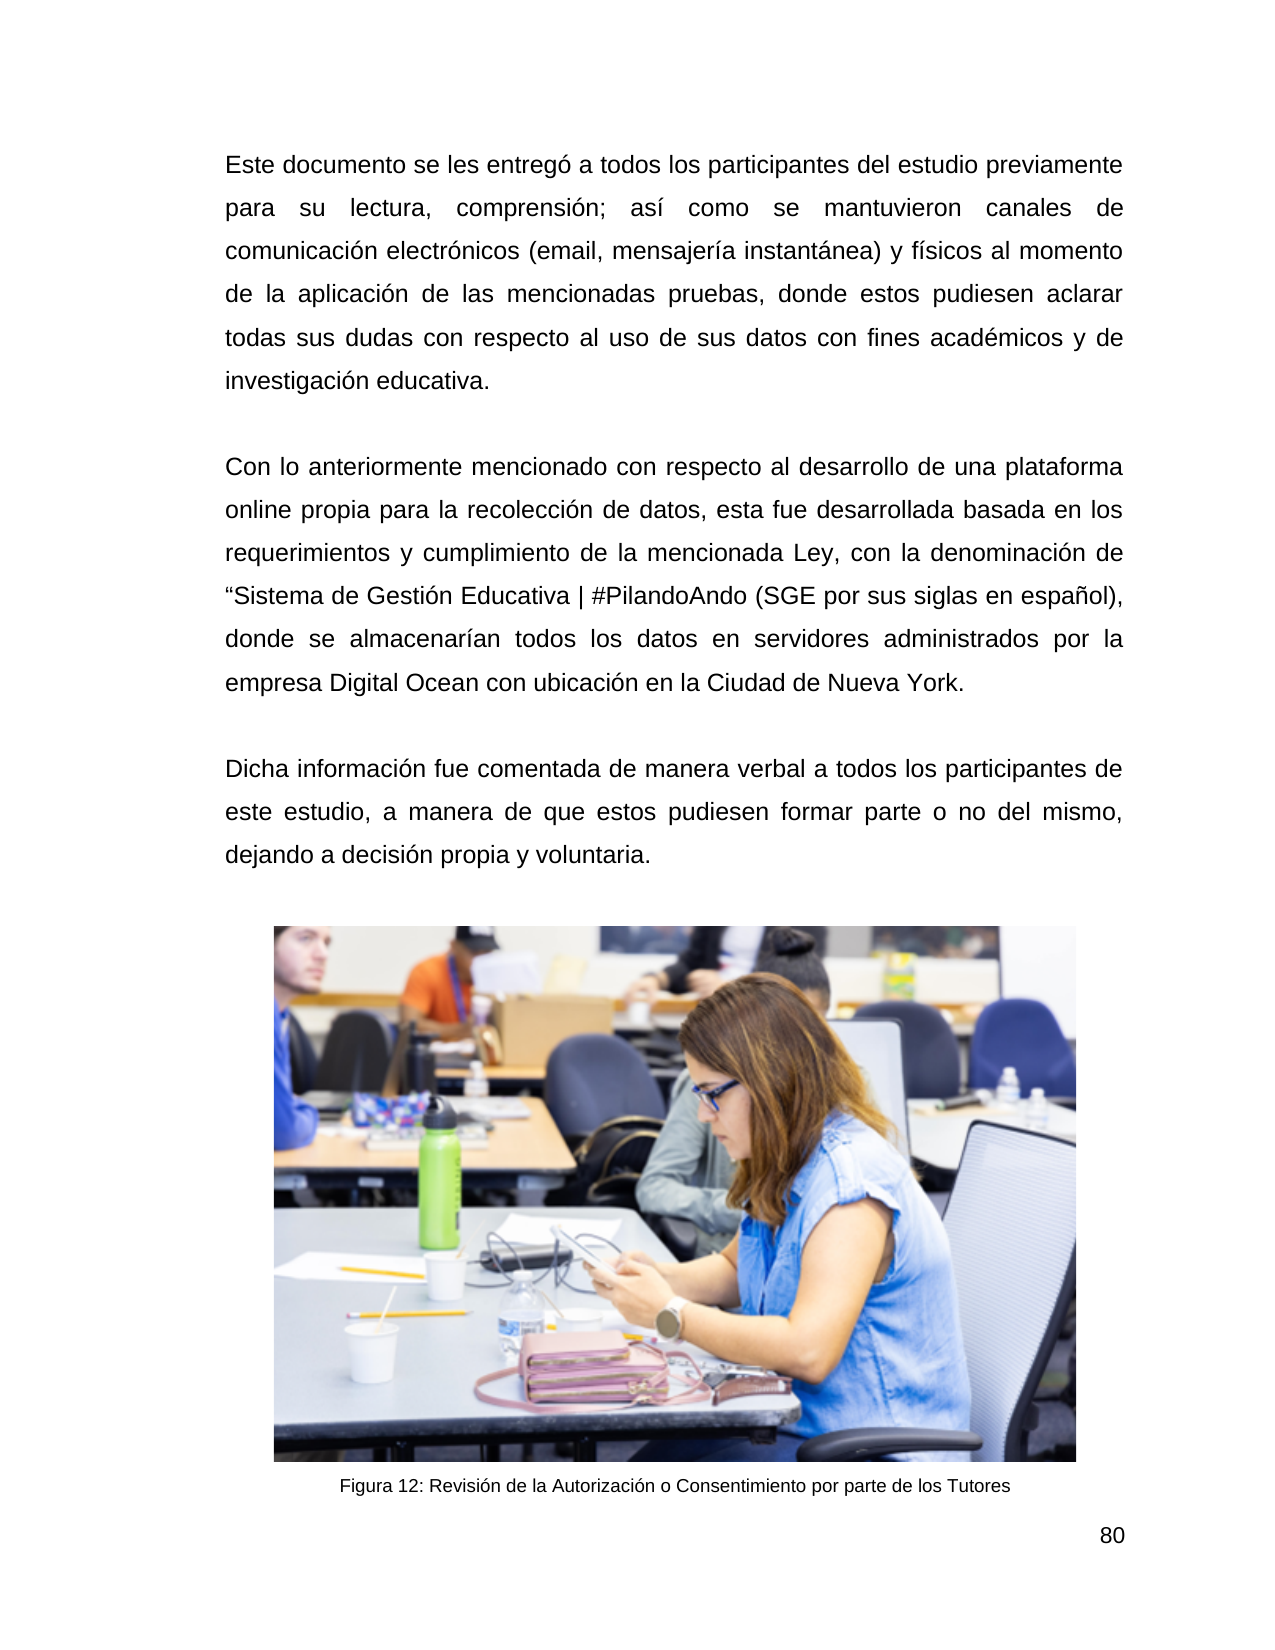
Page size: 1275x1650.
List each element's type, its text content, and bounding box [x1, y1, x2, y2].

text Figura 12: Revisión de la Autorización o Consentimiento por parte de los Tutores [225, 1474, 1125, 1496]
text Dicha información fue comentada de manera verbal a todos los participantes de este estudio, a manera de que estos pudiesen formar parte o no del mismo, dejando a decisión propia y voluntaria. [225, 754, 1125, 869]
text Con lo anteriormente mencionado con respecto al desarrollo de una plataforma online propia para la recolección de datos, esta fue desarrollada basada en los requerimientos y cumplimiento de la mencionada Ley, con la denominación de “Sistema de Gestión Educativa | #PilandoAndo (SGE por sus siglas en español), donde se almacenarían todos los datos en servidores administrados por la empresa Digital Ocean con ubicación en la Ciudad de Nueva York. [225, 452, 1125, 696]
picture [273, 926, 1077, 1462]
text Este documento se les entregó a todos los participantes del estudio previamente para su lectura, comprensión; así como se mantuvieron canales de comunicación electrónicos (email, mensajería instantánea) y físicos al momento de la aplicación de las mencionadas pruebas, donde estos pudiesen aclarar todas sus dudas con respecto al uso de sus datos con fines académicos y de investigación educativa. [225, 150, 1125, 394]
